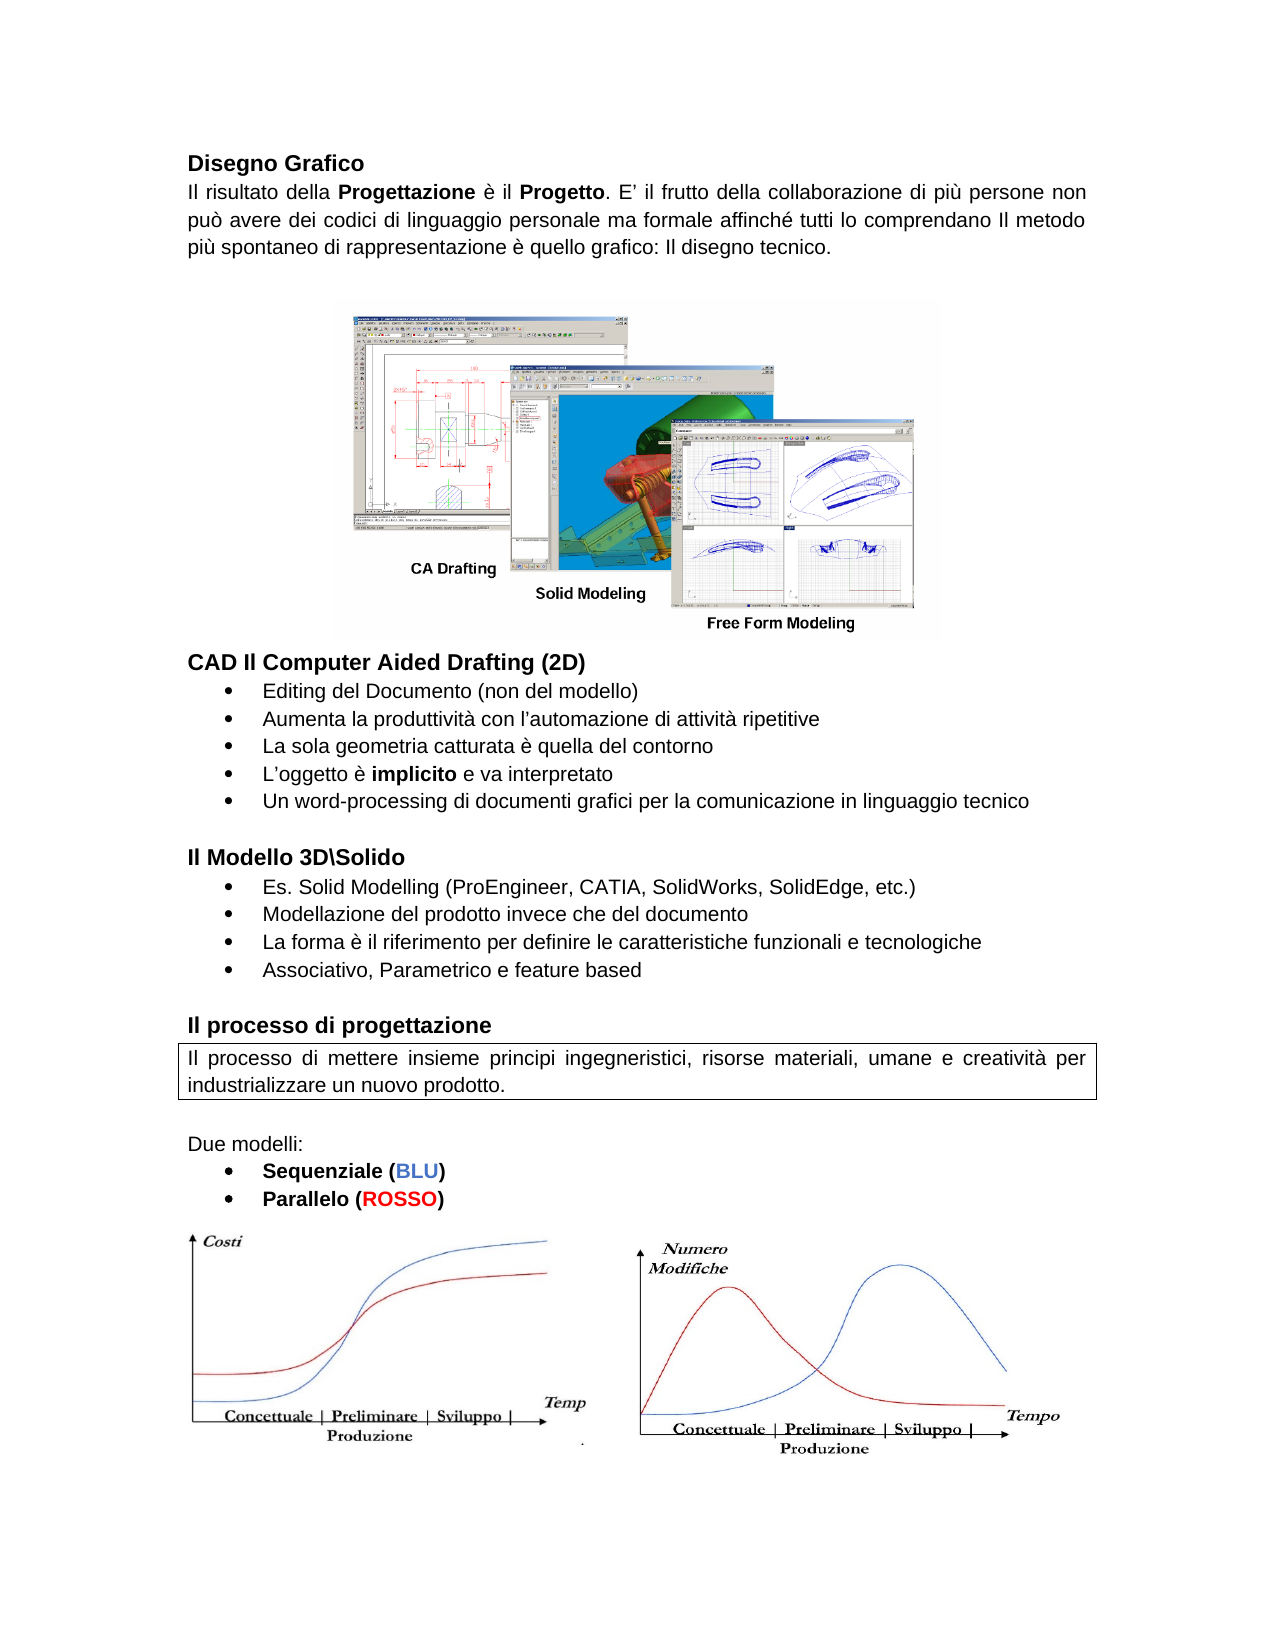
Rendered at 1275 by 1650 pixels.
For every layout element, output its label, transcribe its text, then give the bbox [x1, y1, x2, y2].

list Aumenta la produttività con l’automazione di attività ripetitive [225, 706, 1087, 731]
text Il Modello 3D\Solido [187, 844, 1087, 871]
list Editing del Documento (non del modello) [225, 679, 1087, 703]
list Un word-processing di documenti grafici per la comunicazione in linguaggio tecnico [225, 789, 1087, 813]
picture [182, 1224, 586, 1443]
text Il risultato della Progettazione è il Progetto. E’ il frutto della collaborazione di più persone non può avere dei codici di linguaggio personale ma formale affinché tutti lo comprendano Il metodo più spontaneo di rappresentazione è quello grafico: Il disegno tecnico. [187, 180, 1087, 259]
list Associativo, Parametrico e feature based [225, 957, 1087, 981]
text Il processo di mettere insieme principi ingegneristici, risorse materiali, umane e creatività per industrializzare un nuovo prodotto. [179, 1044, 1096, 1099]
text Due modelli: [187, 1131, 1087, 1155]
list Sequenziale (BLU) [225, 1159, 1087, 1183]
list La sola geometria catturata è quella del contorno [225, 734, 1087, 758]
list L’oggetto è implicito e va interpretato [225, 762, 1087, 786]
picture [332, 299, 942, 641]
list Es. Solid Modelling (ProEngineer, CATIA, SolidWorks, SolidEdge, etc.) [225, 874, 1087, 899]
list La forma è il riferimento per definire le caratteristiche funzionali e tecnologiche [225, 930, 1087, 954]
list Parallelo (ROSSO) [225, 1187, 1087, 1211]
text Il processo di progettazione [187, 1012, 1087, 1039]
text Disegno Grafico [187, 150, 1087, 176]
picture [626, 1233, 1060, 1459]
list Modellazione del prodotto invece che del documento [225, 902, 1087, 926]
